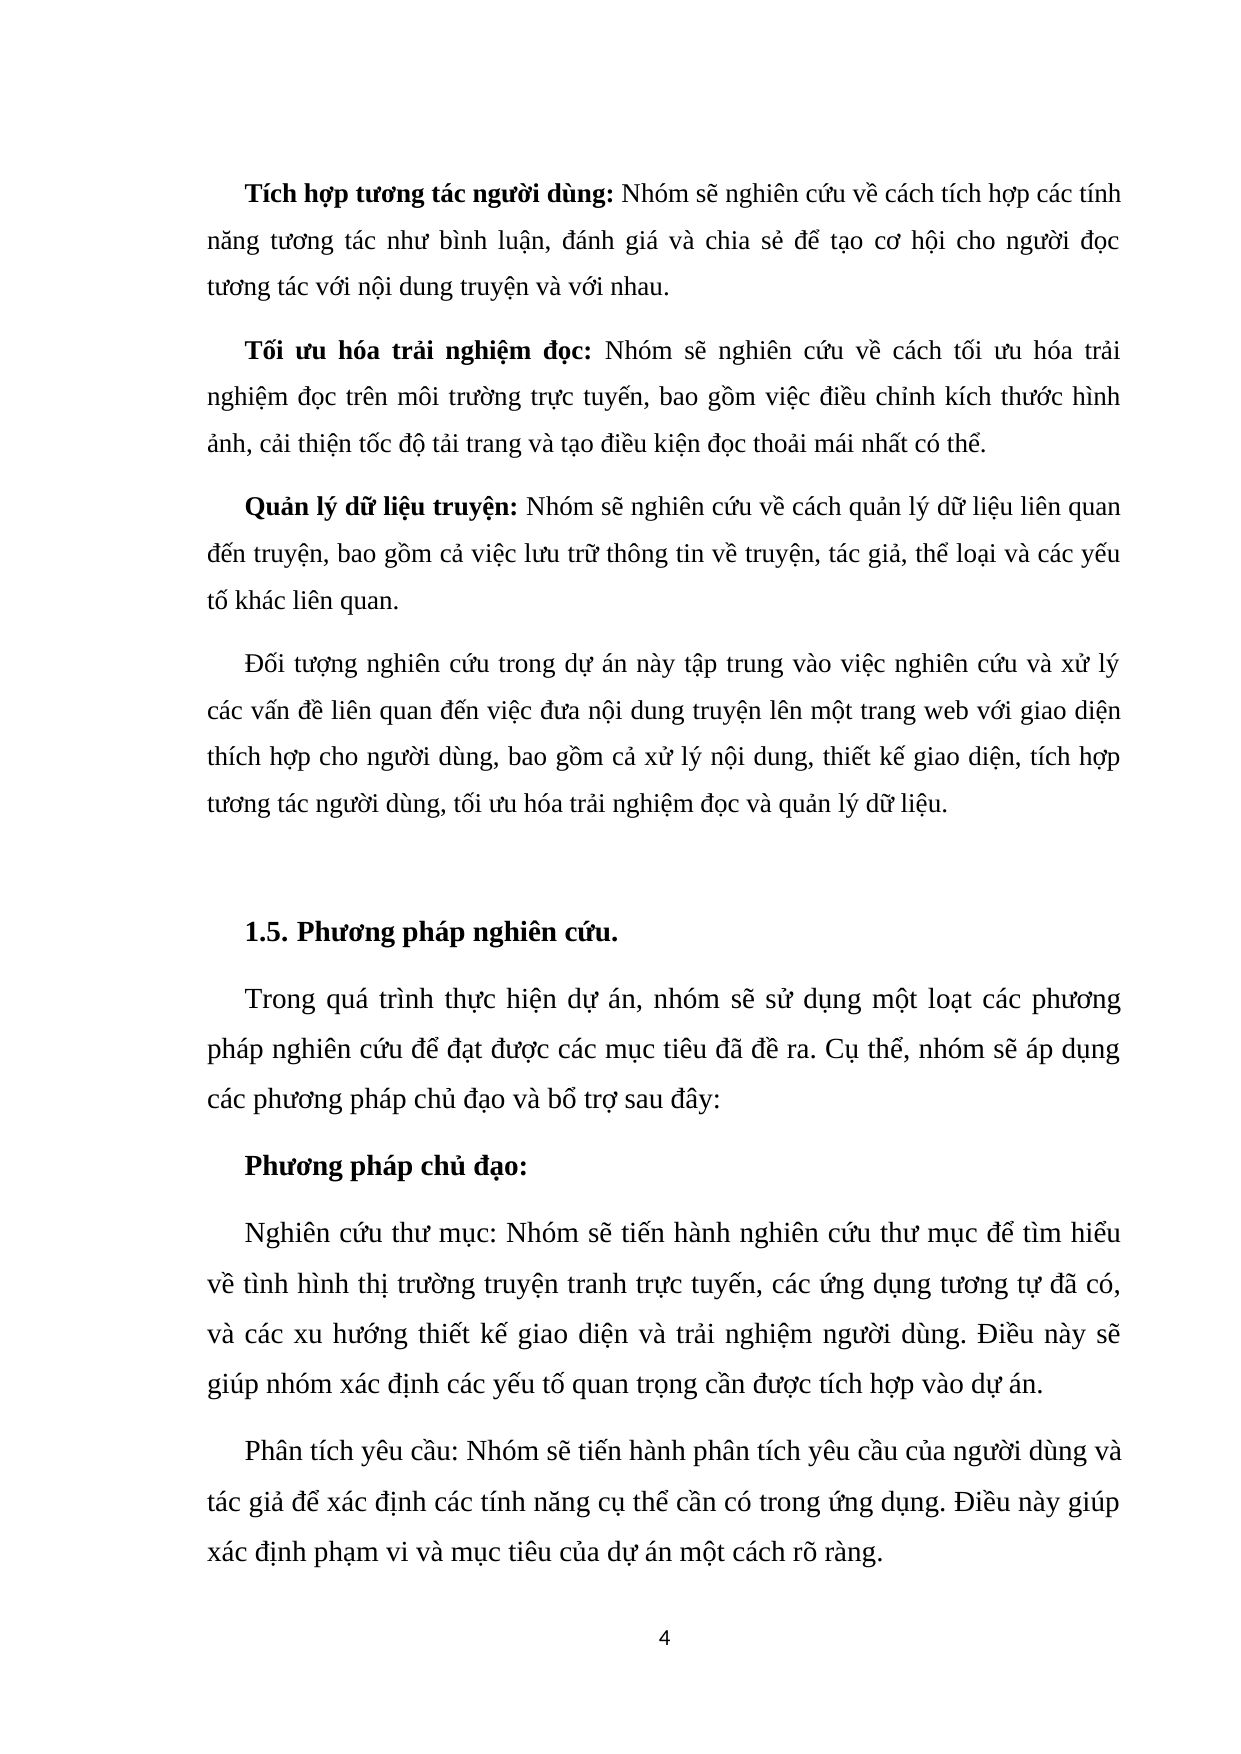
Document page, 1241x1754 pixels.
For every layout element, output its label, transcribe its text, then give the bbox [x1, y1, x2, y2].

text Phân tích yêu cầu: Nhóm sẽ tiến hành phân tích yêu cầu của người dùng và tác giả để xác định các tính năng cụ thể cần có trong ứng dụng. Điều này giúp xác định phạm vi và mục tiêu của dự án một cách rõ ràng. [207, 1433, 1122, 1567]
text Trong quá trình thực hiện dự án, nhóm sẽ sử dụng một loạt các phương pháp nghiên cứu để đạt được các mục tiêu đã đề ra. Cụ thể, nhóm sẽ áp dụng các phương pháp chủ đạo và bổ trợ sau đây: [207, 981, 1122, 1115]
text Nghiên cứu thư mục: Nhóm sẽ tiến hành nghiên cứu thư mục để tìm hiểu về tình hình thị trường truyện tranh trực tuyến, các ứng dụng tương tự đã có, và các xu hướng thiết kế giao diện và trải nghiệm người dùng. Điều này sẽ giúp nhóm xác định các yếu tố quan trọng cần được tích hợp vào dự án. [207, 1215, 1122, 1400]
list Phương pháp nghiên cứu. [244, 914, 1122, 947]
text Tích hợp tương tác người dùng: Nhóm sẽ nghiên cứu về cách tích hợp các tính năng tương tác như bình luận, đánh giá và chia sẻ để tạo cơ hội cho người đọc tương tác với nội dung truyện và với nhau. [207, 177, 1122, 302]
text Phương pháp chủ đạo: [207, 1148, 1122, 1182]
text Đối tượng nghiên cứu trong dự án này tập trung vào việc nghiên cứu và xử lý các vấn đề liên quan đến việc đưa nội dung truyện lên một trang web với giao diện thích hợp cho người dùng, bao gồm cả xử lý nội dung, thiết kế giao diện, tích hợp tương tác người dùng, tối ưu hóa trải nghiệm đọc và quản lý dữ liệu. [207, 647, 1122, 818]
text Tối ưu hóa trải nghiệm đọc: Nhóm sẽ nghiên cứu về cách tối ưu hóa trải nghiệm đọc trên môi trường trực tuyến, bao gồm việc điều chỉnh kích thước hình ảnh, cải thiện tốc độ tải trang và tạo điều kiện đọc thoải mái nhất có thể. [207, 334, 1122, 458]
text Quản lý dữ liệu truyện: Nhóm sẽ nghiên cứu về cách quản lý dữ liệu liên quan đến truyện, bao gồm cả việc lưu trữ thông tin về truyện, tác giả, thể loại và các yếu tố khác liên quan. [207, 491, 1122, 615]
